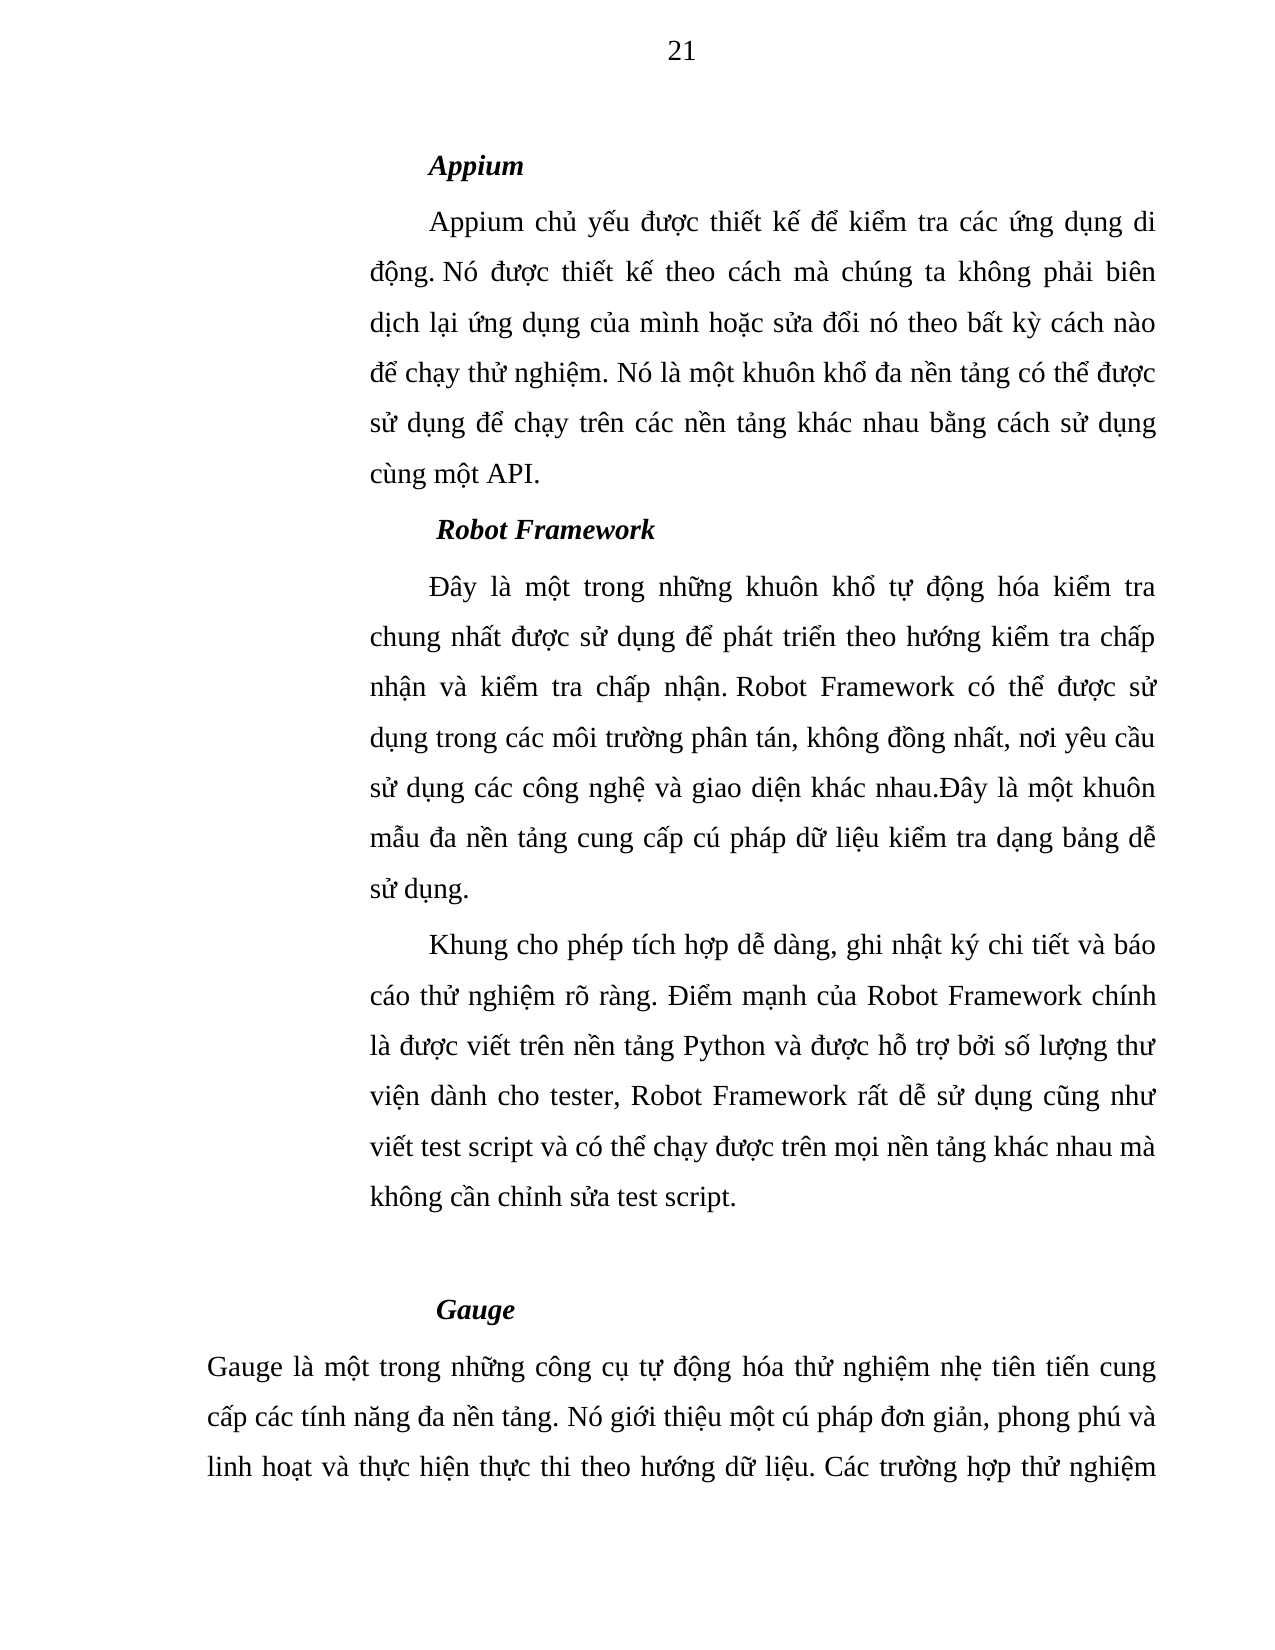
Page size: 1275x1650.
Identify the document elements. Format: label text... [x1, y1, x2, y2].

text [207, 1349, 1157, 1483]
text Đây là một trong những khuôn khổ tự động hóa kiểm tra chung nhất được sử dụng để phát triển theo hướng kiểm tra chấp nhận và kiểm tra chấp nhận. Robot Framework có thể được sử dụng trong các môi trường phân tán, không đồng nhất, nơi yêu cầu sử dụng các công nghệ và giao diện khác nhau.Đây là một khuôn mẫu đa nền tảng cung cấp cú pháp dữ liệu kiểm tra dạng bảng dễ sử dụng. [369, 569, 1157, 904]
text Appium chủ yếu được thiết kế để kiểm tra các ứng dụng di động. Nó được thiết kế theo cách mà chúng ta không phải biên dịch lại ứng dụng của mình hoặc sửa đổi nó theo bất kỳ cách nào để chạy thử nghiệm. Nó là một khuôn khổ đa nền tảng có thể được sử dụng để chạy trên các nền tảng khác nhau bằng cách sử dụng cùng một API. [369, 204, 1157, 489]
text Robot Framework [369, 512, 1157, 546]
text Gauge [369, 1292, 1157, 1326]
text Khung cho phép tích hợp dễ dàng, ghi nhật ký chi tiết và báo cáo thử nghiệm rõ ràng. Điểm mạnh của Robot Framework chính là được viết trên nền tảng Python và được hỗ trợ bởi số lượng thư viện dành cho tester, Robot Framework rất dễ sử dụng cũng như viết test script và có thể chạy được trên mọi nền tảng khác nhau mà không cần chỉnh sửa test script. [369, 927, 1157, 1212]
text Appium [369, 148, 1157, 181]
